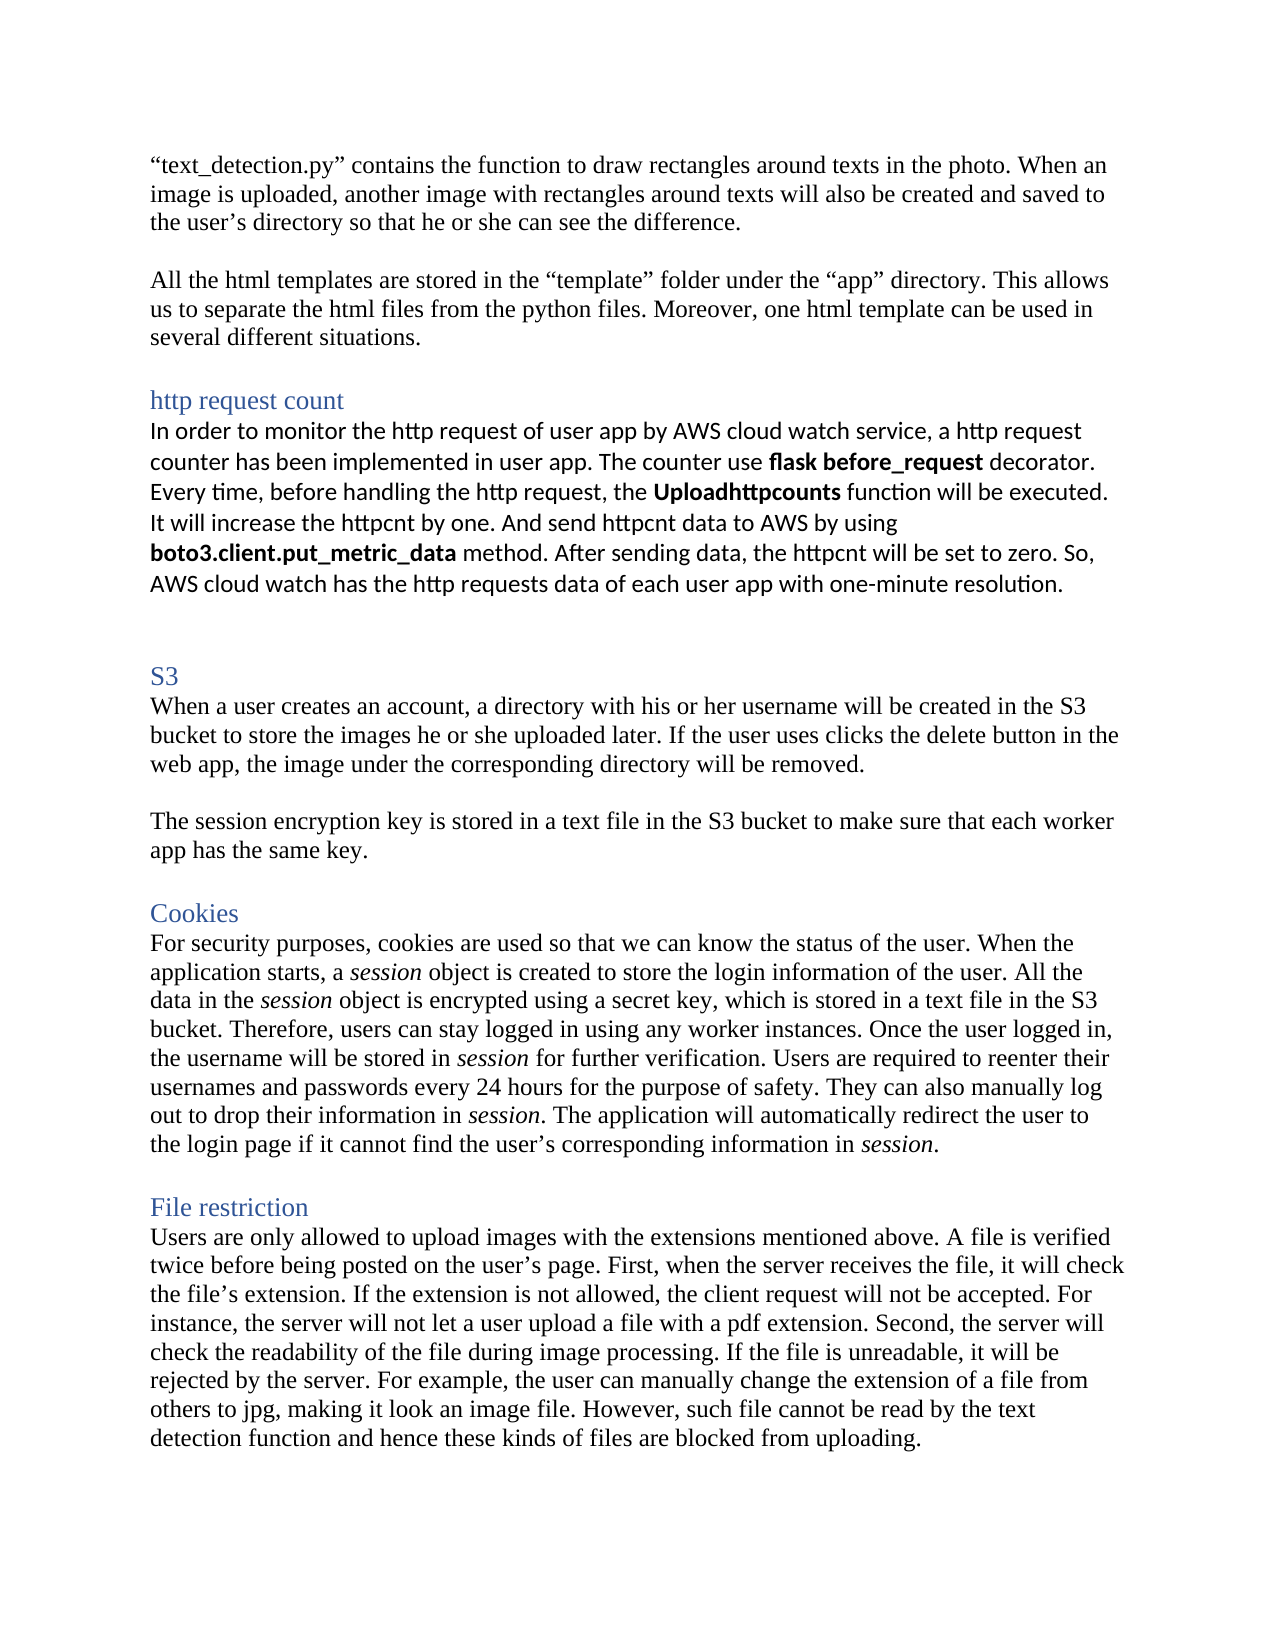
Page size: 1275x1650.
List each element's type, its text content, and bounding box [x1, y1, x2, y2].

text For security purposes, cookies are used so that we can know the status of the user. When the application starts, a session object is created to store the login information of the user. All the data in the session object is encrypted using a secret key, which is stored in a text file in the S3 bucket. Therefore, users can stay logged in using any worker instances. Once the user logged in, the username will be stored in session for further verification. Users are required to reenter their usernames and passwords every 24 hours for the purpose of safety. They can also manually log out to drop their information in session. The application will automatically redirect the user to the login page if it cannot find the user’s corresponding information in session. [150, 928, 1125, 1158]
subtitle Cookies [150, 897, 1125, 928]
text Users are only allowed to upload images with the extensions mentioned above. A file is verified twice before being posted on the user’s page. First, when the server receives the file, it will check the file’s extension. If the extension is not allowed, the client request will not be accepted. For instance, the server will not let a user upload a file with a pdf extension. Second, the server will check the readability of the file during image processing. If the file is unreadable, it will be rejected by the server. For example, the user can manually change the extension of a file from others to jpg, making it look an image file. However, such file cannot be read by the text detection function and hence these kinds of files are blocked from uploading. [150, 1222, 1125, 1452]
subtitle S3 [150, 660, 1125, 691]
text In order to monitor the http request of user app by AWS cloud watch service, a http request counter has been implemented in user app. The counter use flask before_request decorator. Every time, before handling the http request, the Uploadhttpcounts function will be executed. It will increase the httpcnt by one. And send httpcnt data to AWS by using boto3.client.put_metric_data method. After sending data, the httpcnt will be set to zero. So, AWS cloud watch has the http requests data of each user app with one-minute resolution. [150, 415, 1125, 598]
text The session encryption key is stored in a text file in the S3 bucket to make sure that each worker app has the same key. [150, 806, 1125, 864]
subtitle File restriction [150, 1191, 1125, 1222]
text When a user creates an account, a directory with his or her username will be created in the S3 bucket to store the images he or she uploaded later. If the user uses clicks the delete button in the web app, the image under the corresponding directory will be removed. [150, 691, 1125, 777]
subtitle http request count [150, 384, 1125, 415]
text All the html templates are stored in the “template” folder under the “app” directory. This allows us to separate the html files from the python files. Moreover, one html template can be used in several different situations. [150, 265, 1125, 351]
text “text_detection.py” contains the function to draw rectangles around texts in the photo. When an image is uploaded, another image with rectangles around texts will also be created and saved to the user’s directory so that he or she can see the difference. [150, 150, 1125, 236]
